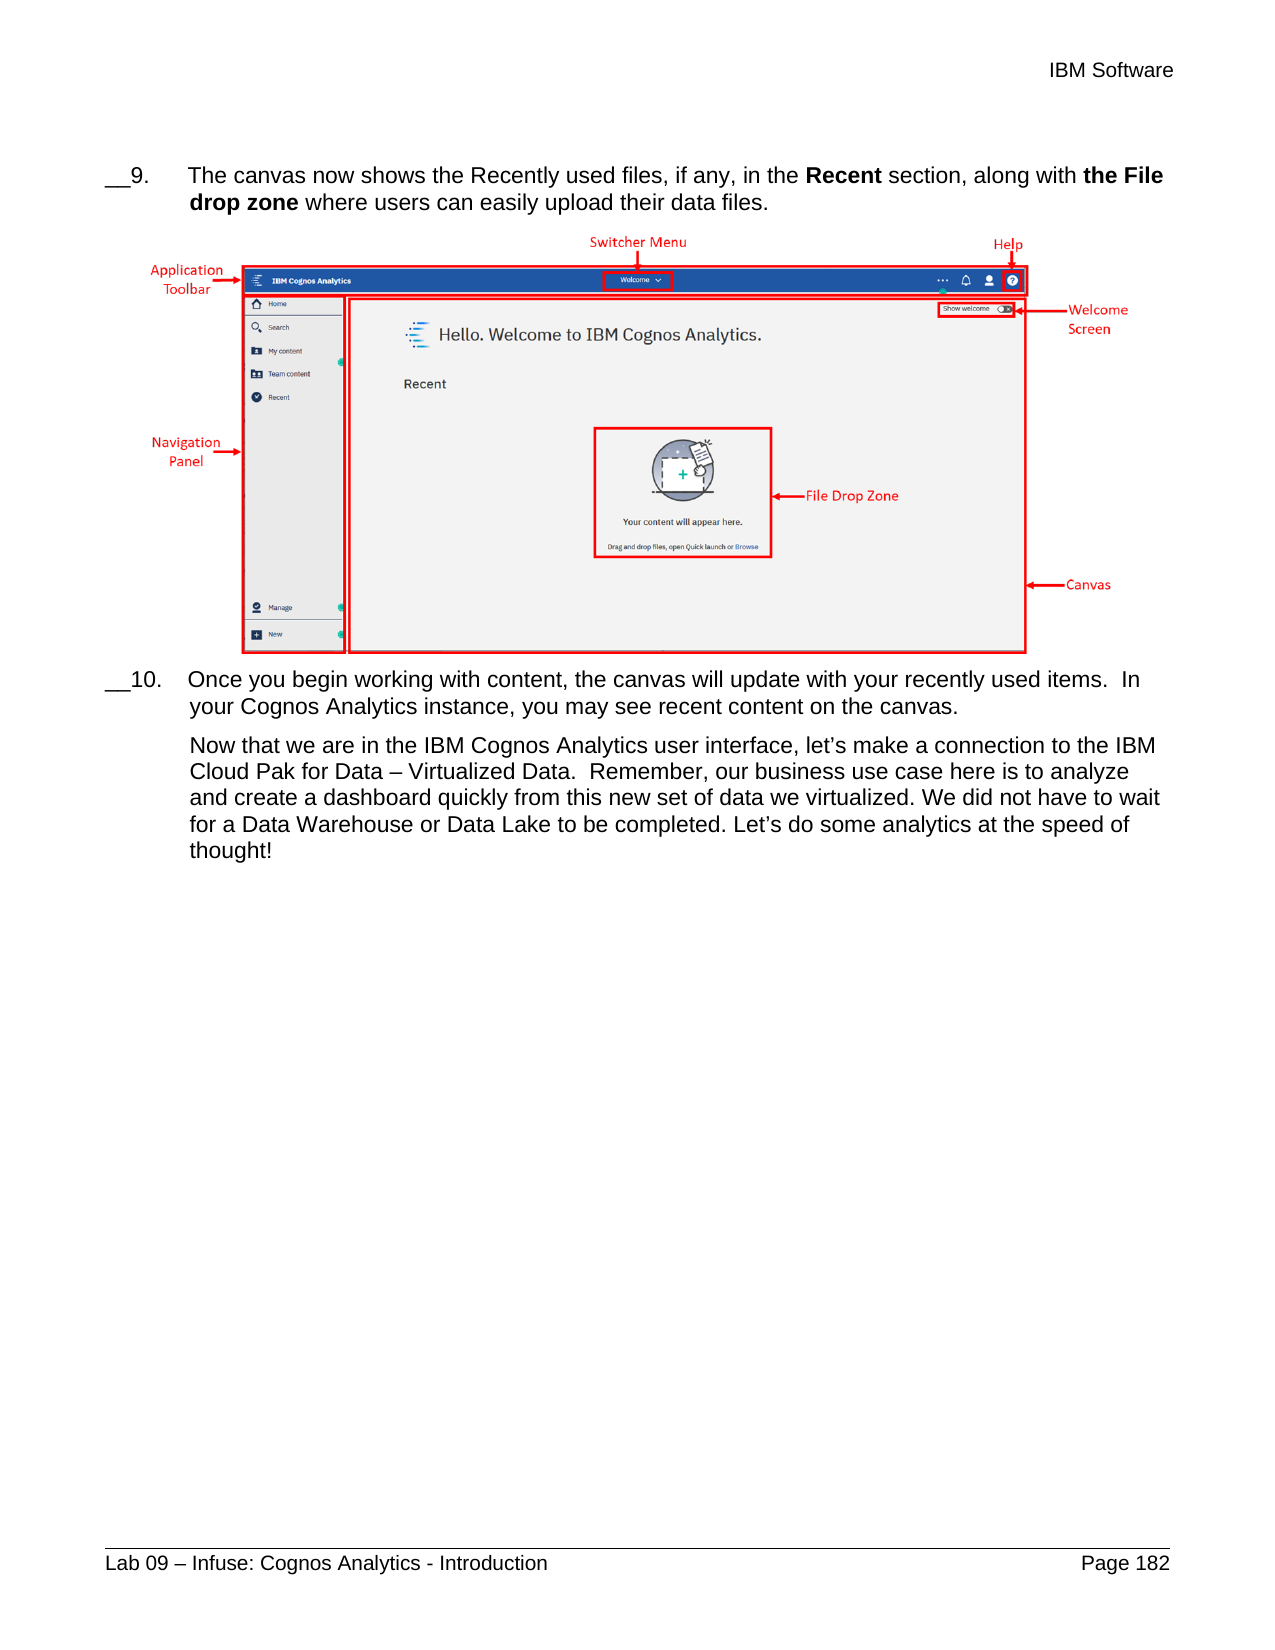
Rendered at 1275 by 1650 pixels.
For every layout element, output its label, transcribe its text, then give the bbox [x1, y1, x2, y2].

picture [133, 227, 1142, 654]
text Now that we are in the IBM Cognos Analytics user interface, let’s make a connection to the IBM Cloud Pak for Data – Virtualized Data. Remember, our business use case here is to analyze and create a dashboard quickly from this new set of data we virtualized. We did not have to wait for a Data Warehouse or Data Lake to be completed. Let’s do some analytics at the speed of thought! [189, 732, 1170, 863]
list Once you begin working with content, the canvas will update with your recently used items. In your Cognos Analytics instance, you may see recent content on the canvas. [105, 666, 1170, 719]
list The canvas now shows the Recently used files, if any, in the Recent section, along with the File drop zone where users can easily upload their data files. [105, 162, 1170, 215]
